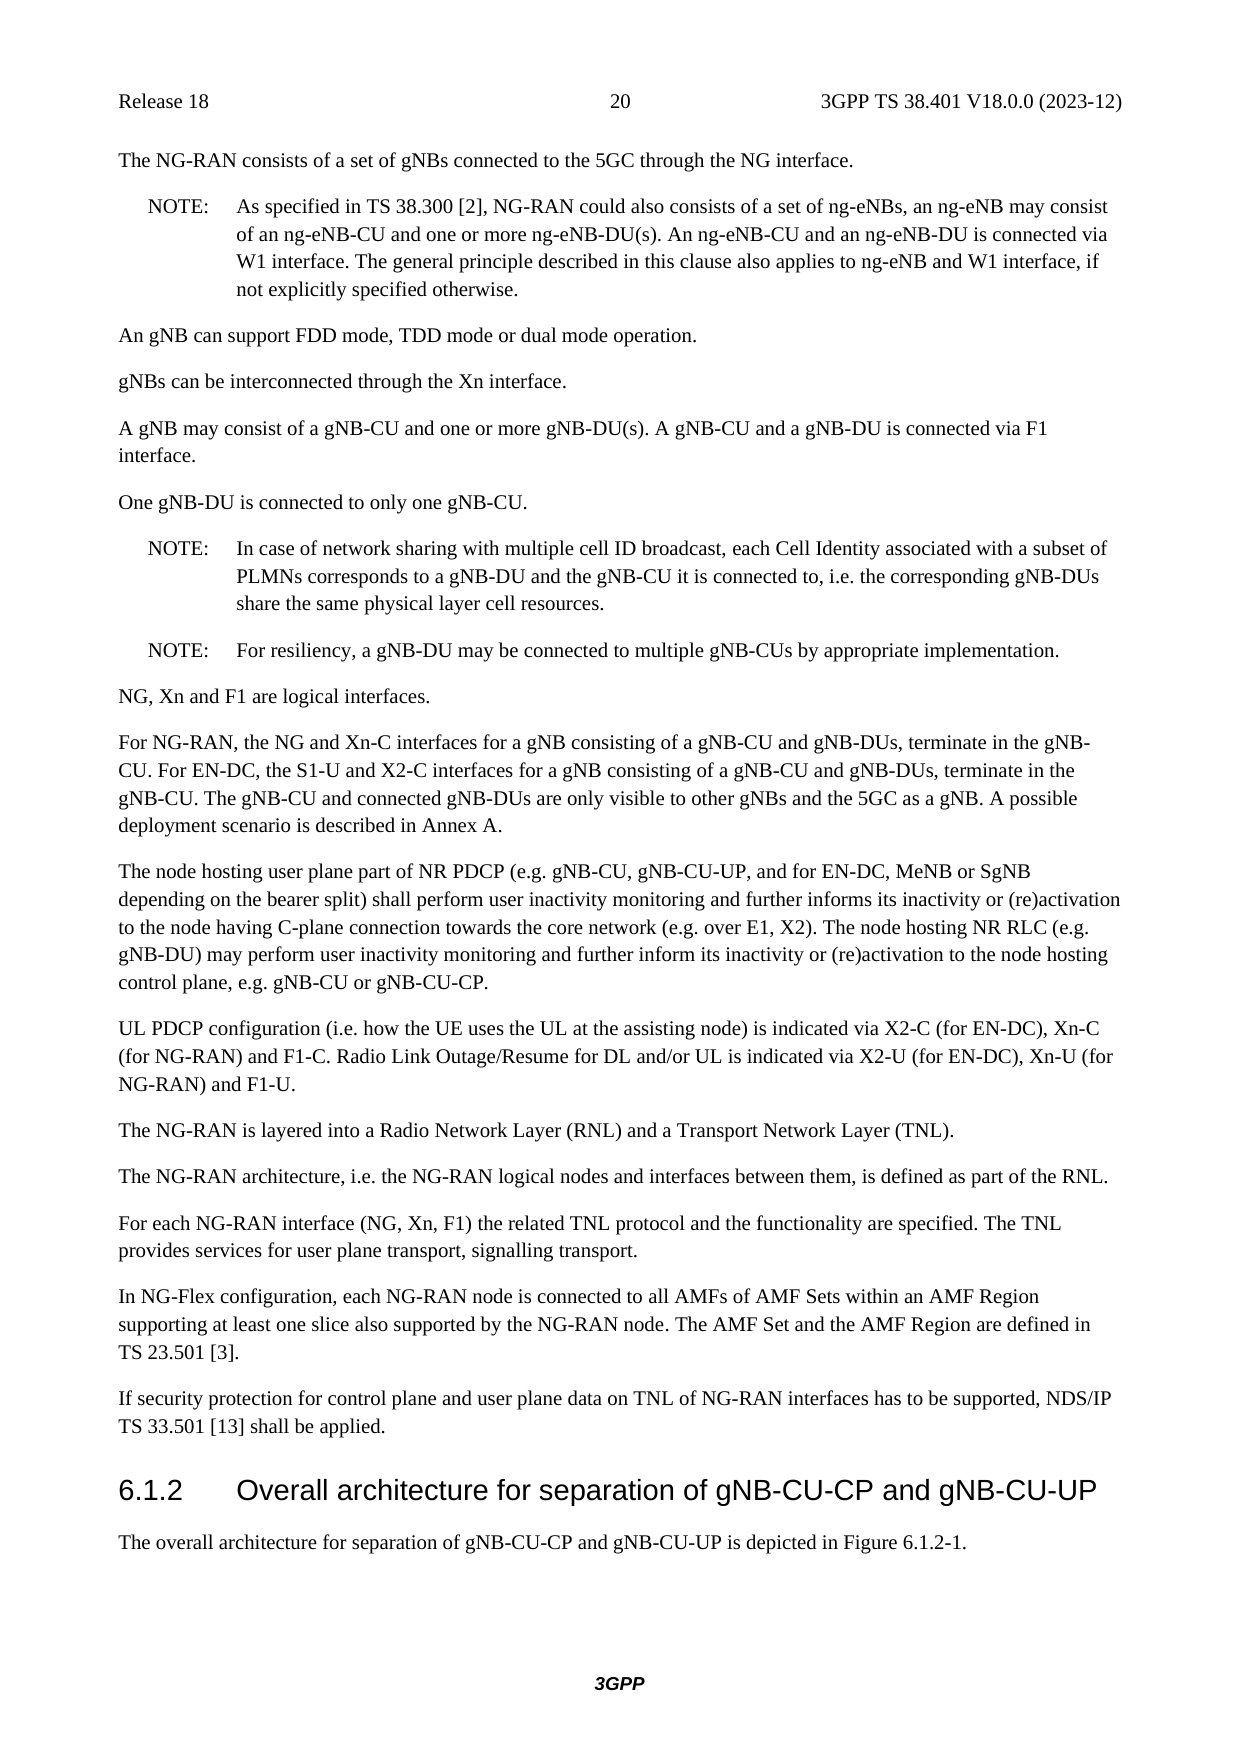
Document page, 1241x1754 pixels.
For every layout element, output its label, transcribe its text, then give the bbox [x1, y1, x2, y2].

text UL PDCP configuration (i.e. how the UE uses the UL at the assisting node) is indicated via X2-C (for EN-DC), Xn-C (for NG-RAN) and F1-C. Radio Link Outage/Resume for DL and/or UL is indicated via X2-U (for EN-DC), Xn-U (for NG-RAN) and F1-U. [118, 1016, 1122, 1096]
text The NG-RAN is layered into a Radio Network Layer (RNL) and a Transport Network Layer (TNL). [118, 1118, 1122, 1142]
text If security protection for control plane and user plane data on TNL of NG-RAN interfaces has to be supported, NDS/IP TS 33.501 [13] shall be applied. [118, 1386, 1122, 1438]
text The node hosting user plane part of NR PDCP (e.g. gNB-CU, gNB-CU-UP, and for EN-DC, MeNB or SgNB depending on the bearer split) shall perform user inactivity monitoring and further informs its inactivity or (re)activation to the node having C-plane connection towards the core network (e.g. over E1, X2). The node hosting NR RLC (e.g. gNB-DU) may perform user inactivity monitoring and further inform its inactivity or (re)activation to the node hosting control plane, e.g. gNB-CU or gNB-CU-CP. [118, 859, 1122, 994]
text A gNB may consist of a gNB-CU and one or more gNB-DU(s). A gNB-CU and a gNB-DU is connected via F1 interface. [118, 416, 1122, 467]
text One gNB-DU is connected to only one gNB-CU. [118, 490, 1122, 514]
text gNBs can be interconnected through the Xn interface. [118, 369, 1122, 393]
text NOTE: For resiliency, a gNB-DU may be connected to multiple gNB-CUs by appropriate implementation. [148, 638, 1122, 662]
text The overall architecture for separation of gNB-CU-CP and gNB-CU-UP is depicted in Figure 6.1.2-1. [118, 1530, 1122, 1554]
text An gNB can support FDD mode, TDD mode or dual mode operation. [118, 323, 1122, 347]
text The NG-RAN consists of a set of gNBs connected to the 5GC through the NG interface. [118, 147, 1122, 172]
subtitle 6.1.2 Overall architecture for separation of gNB-CU-CP and gNB-CU-UP [118, 1472, 1122, 1506]
text NOTE: As specified in TS 38.300 [2], NG-RAN could also consists of a set of ng-eNBs, an ng-eNB may consist of an ng-eNB-CU and one or more ng-eNB-DU(s). An ng-eNB-CU and an ng-eNB-DU is connected via W1 interface. The general principle described in this clause also applies to ng-eNB and W1 interface, if not explicitly specified otherwise. [148, 194, 1122, 301]
text For each NG-RAN interface (NG, Xn, F1) the related TNL protocol and the functionality are specified. The TNL provides services for user plane transport, signalling transport. [118, 1211, 1122, 1262]
text NOTE: In case of network sharing with multiple cell ID broadcast, each Cell Identity associated with a subset of PLMNs corresponds to a gNB-DU and the gNB-CU it is connected to, i.e. the corresponding gNB-DUs share the same physical layer cell resources. [148, 536, 1122, 615]
text NG, Xn and F1 are logical interfaces. [118, 684, 1122, 708]
text The NG-RAN architecture, i.e. the NG-RAN logical nodes and interfaces between them, is defined as part of the RNL. [118, 1164, 1122, 1188]
text For NG-RAN, the NG and Xn-C interfaces for a gNB consisting of a gNB-CU and gNB-DUs, terminate in the gNB-CU. For EN-DC, the S1-U and X2-C interfaces for a gNB consisting of a gNB-CU and gNB-DUs, terminate in the gNB-CU. The gNB-CU and connected gNB-DUs are only visible to other gNBs and the 5GC as a gNB. A possible deployment scenario is described in Annex A. [118, 730, 1122, 837]
text In NG-Flex configuration, each NG-RAN node is connected to all AMFs of AMF Sets within an AMF Region supporting at least one slice also supported by the NG-RAN node. The AMF Set and the AMF Region are defined in TS 23.501 [3]. [118, 1284, 1122, 1364]
